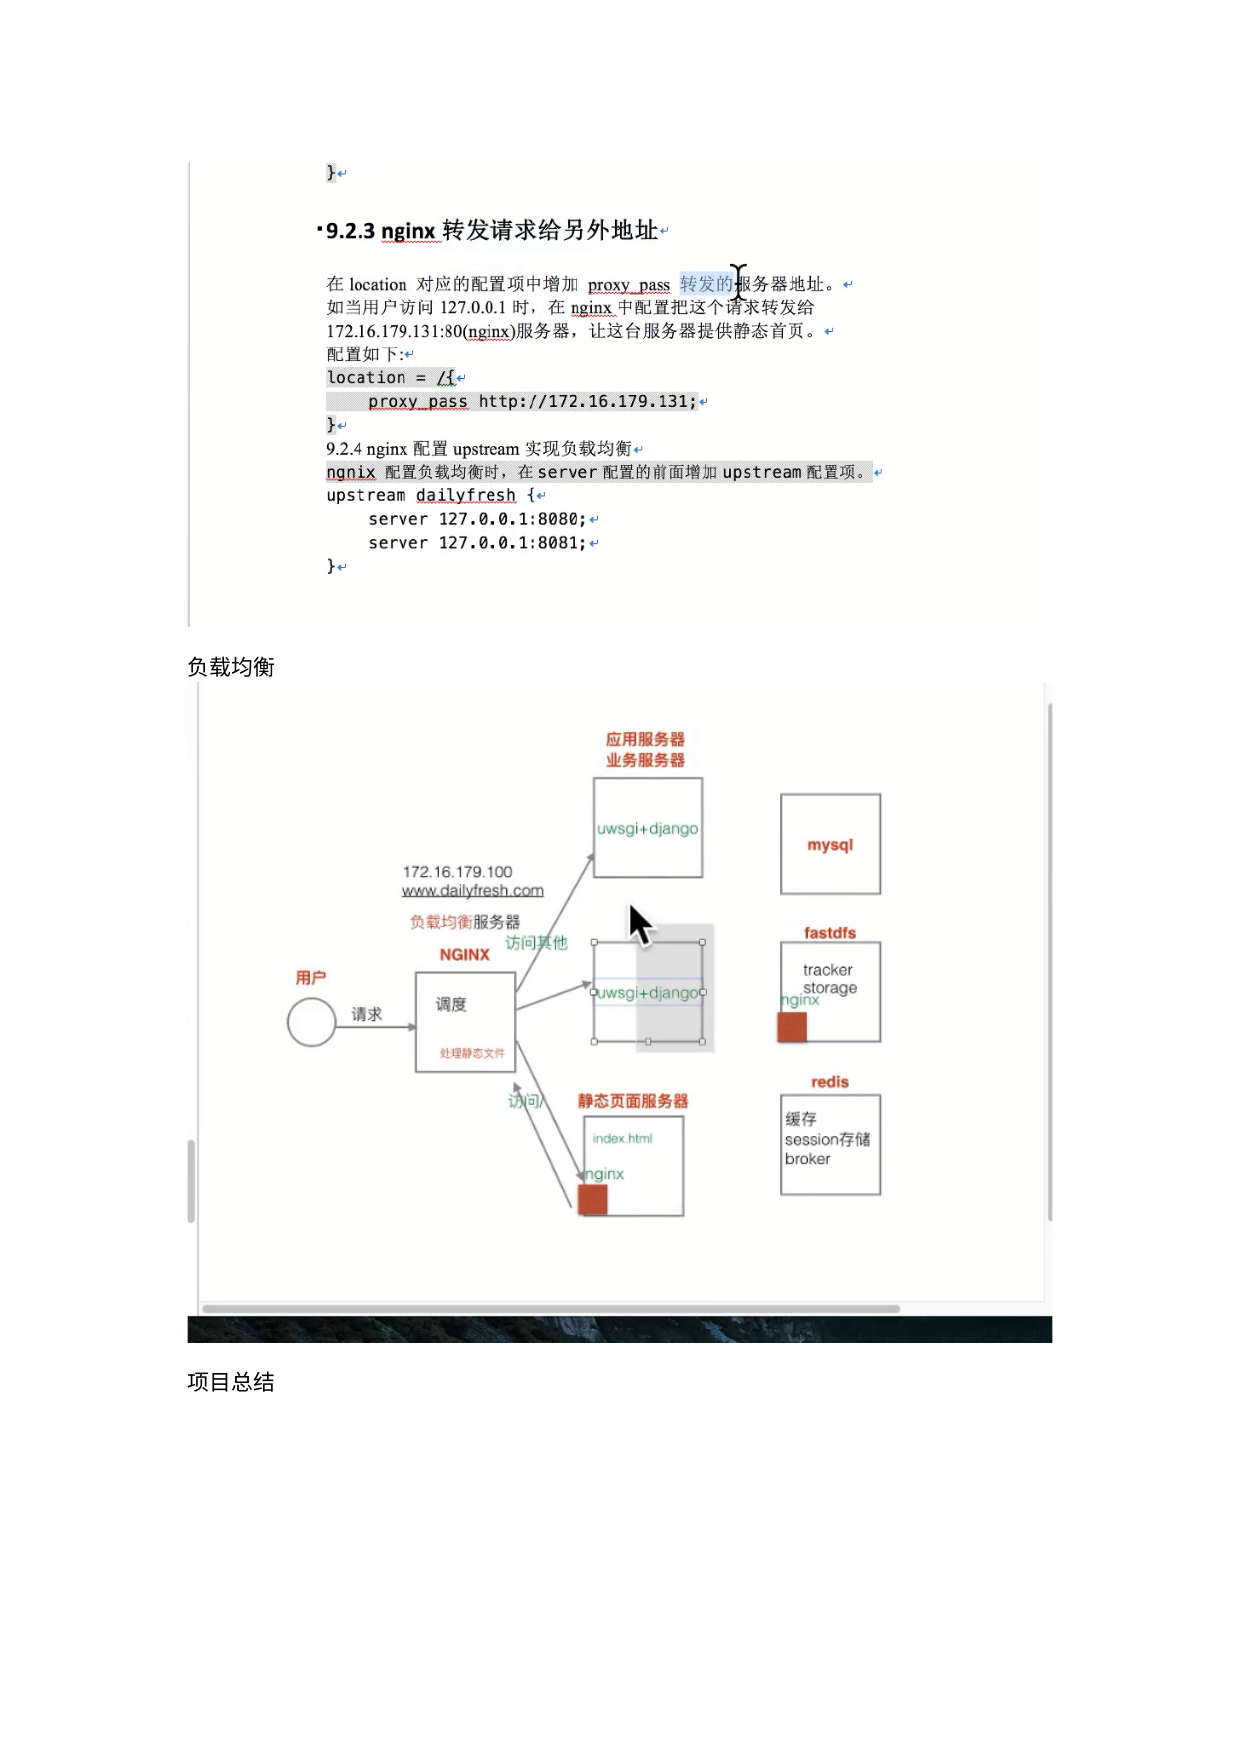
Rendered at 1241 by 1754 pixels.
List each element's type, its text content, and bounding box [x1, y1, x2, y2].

text 项目总结 [187, 1364, 1053, 1397]
picture [187, 162, 1052, 627]
picture [187, 682, 1053, 1343]
text 负载均衡 [187, 649, 1053, 682]
